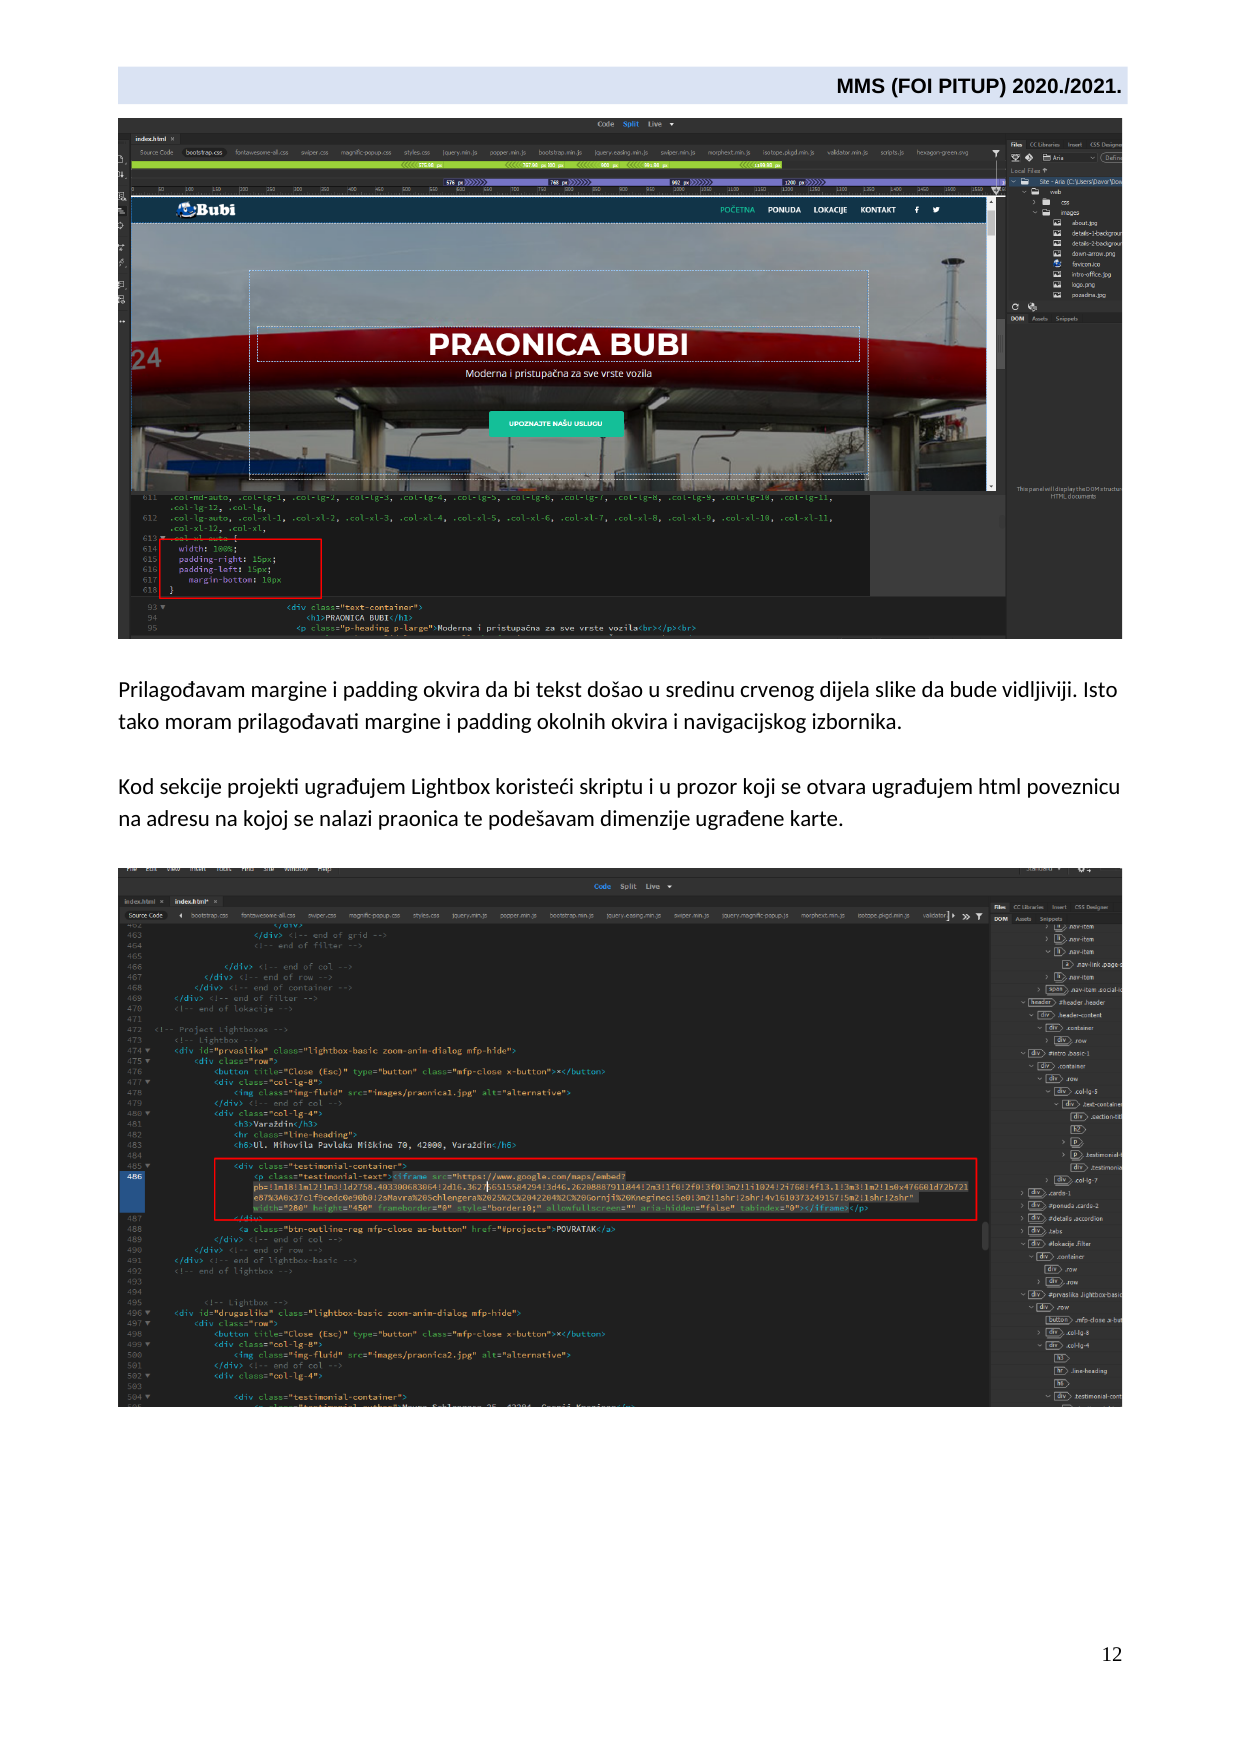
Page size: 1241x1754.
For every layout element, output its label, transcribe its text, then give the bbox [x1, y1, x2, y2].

text Prilagođavam margine i padding okvira da bi tekst došao u sredinu crvenog dijela slike da bude vidljiviji. Isto tako moram prilagođavati margine i padding okolnih okvira i navigacijskog izbornika. [118, 675, 1122, 736]
text Kod sekcije projekti ugrađujem Lightbox koristeći skriptu i u prozor koji se otvara ugrađujem html poveznicu na adresu na kojoj se nalazi praonica te podešavam dimenzije ugrađene karte. [118, 772, 1122, 832]
picture [118, 118, 1123, 639]
picture [118, 868, 1123, 1407]
